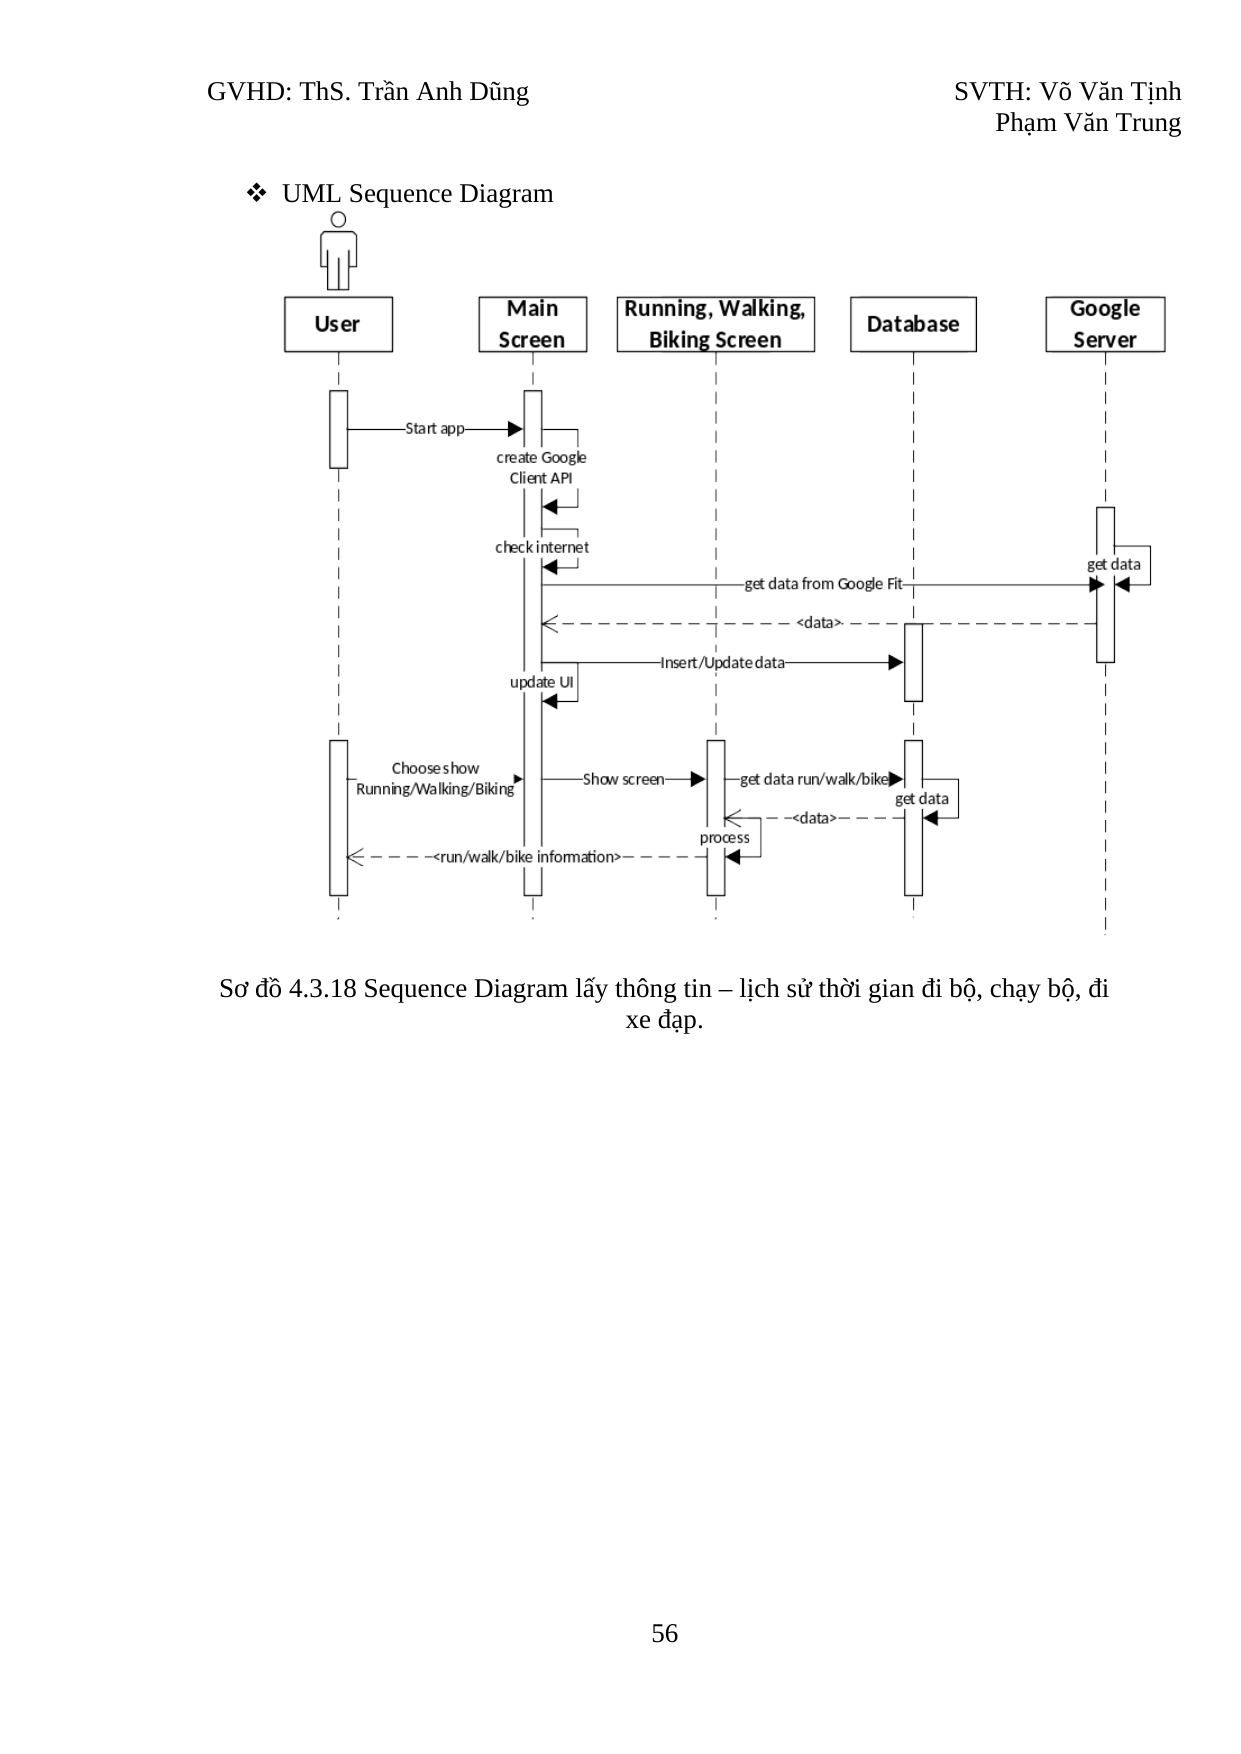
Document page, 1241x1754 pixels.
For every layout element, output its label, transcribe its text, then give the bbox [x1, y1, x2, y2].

text Sơ đồ 4.3.18 Sequence Diagram lấy thông tin – lịch sử thời gian đi bộ, chạy bộ, đi xe đạp. [207, 972, 1122, 1035]
list UML Sequence Diagram [244, 177, 1122, 208]
